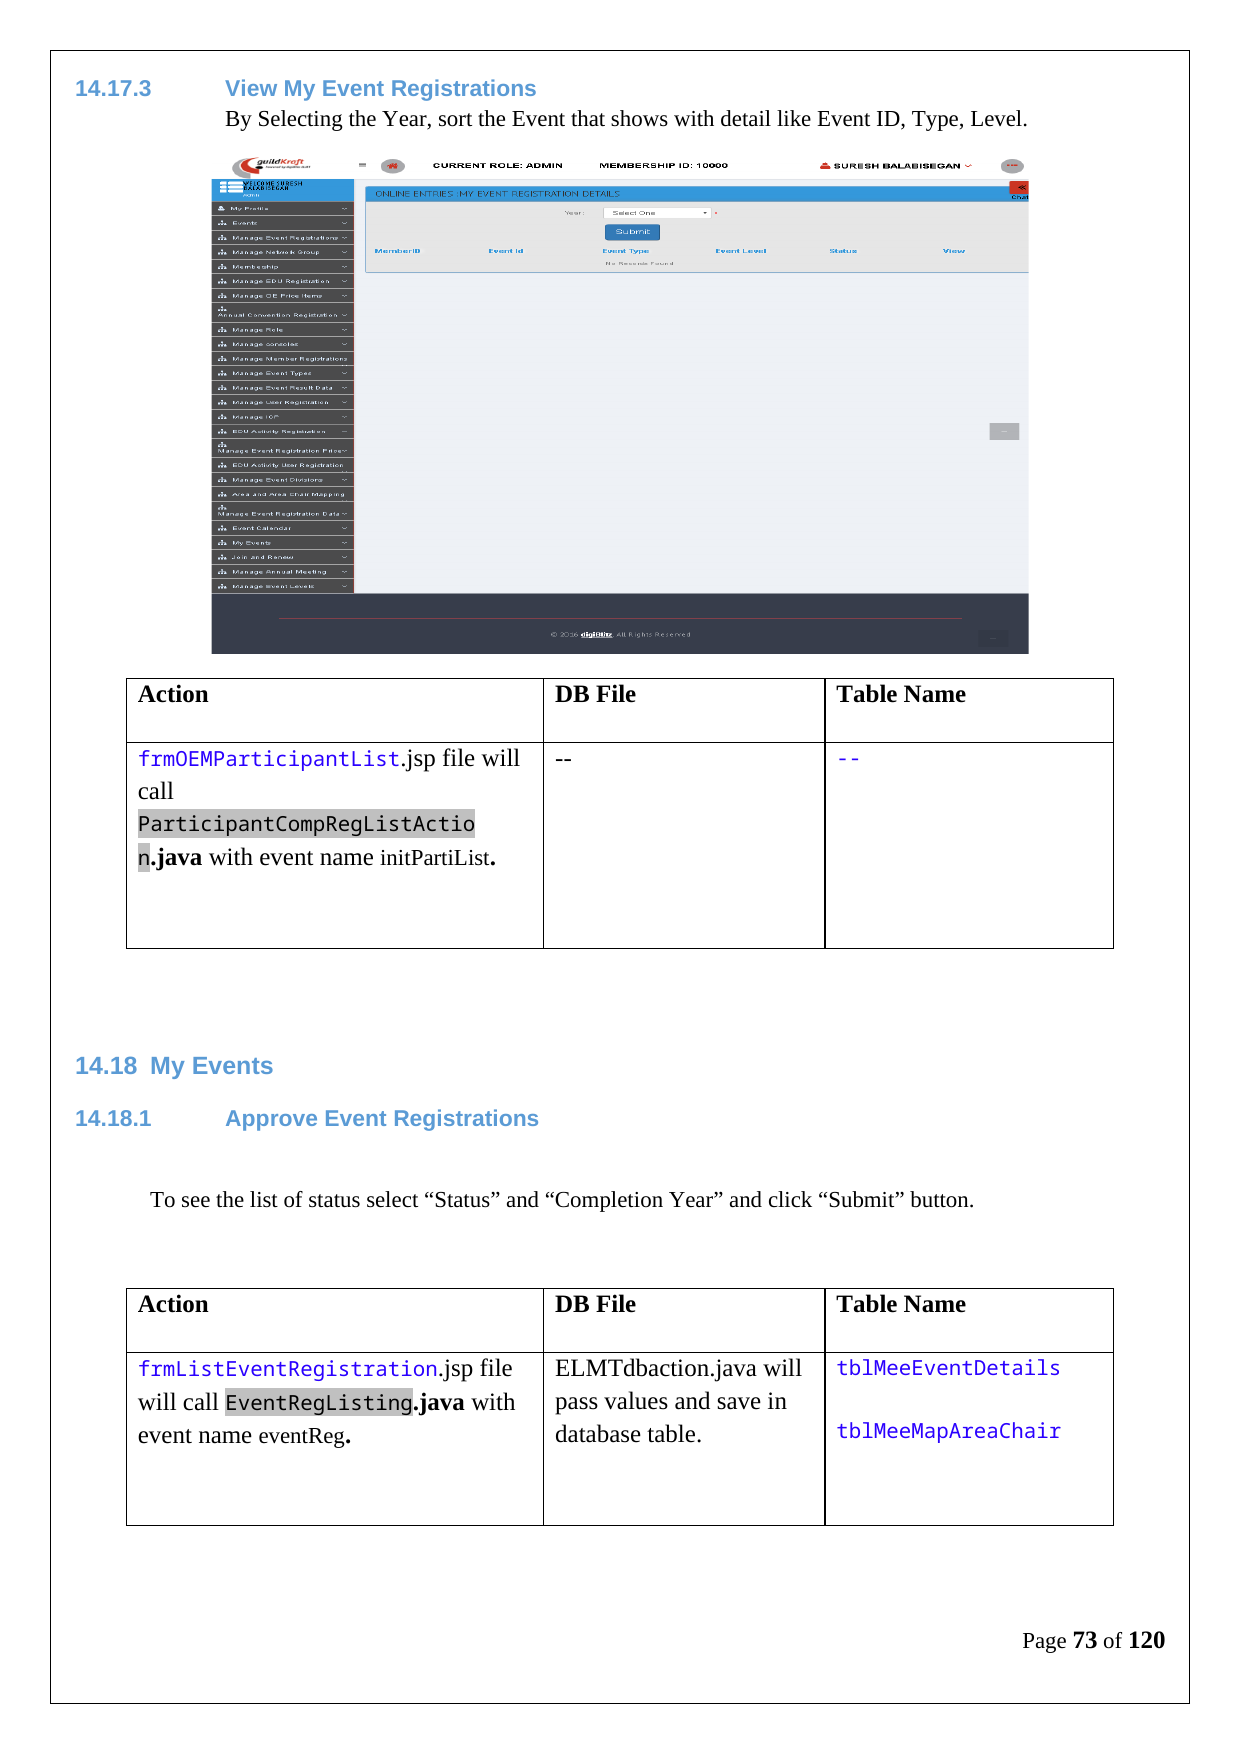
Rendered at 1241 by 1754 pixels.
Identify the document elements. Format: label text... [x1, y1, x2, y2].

table_cell frmOEMParticipantList.jsp file will call ParticipantCompRegListAction.java with event name initPartiList. [127, 743, 543, 948]
text To see the list of status select “Status” and “Completion Year” and click “Submit” button. [150, 1186, 1165, 1212]
table_cell tblMeeEventDetails tblMeeMapAreaChair [826, 1353, 1113, 1525]
text By Selecting the Year, sort the Event that shows with detail like Event ID, Type, Level. [75, 105, 1165, 132]
table_header Action [127, 1289, 543, 1352]
table_header DB File [544, 679, 824, 742]
subtitle My Events [75, 1051, 1165, 1080]
subtitle View My Event Registrations [75, 75, 1165, 101]
table_cell ELMTdbaction.java will pass values and save in database table. [544, 1353, 824, 1525]
table_cell frmListEventRegistration.jsp file will call EventRegListing.java with event name eventReg. [127, 1353, 543, 1525]
table_cell -- [826, 743, 1113, 948]
table_header Action [127, 679, 543, 742]
picture [211, 156, 1029, 654]
table_header Table Name [826, 679, 1113, 742]
table_header Table Name [826, 1289, 1113, 1352]
table_header DB File [544, 1289, 824, 1352]
table_cell -- [544, 743, 824, 948]
subtitle Approve Event Registrations [75, 1105, 1165, 1131]
